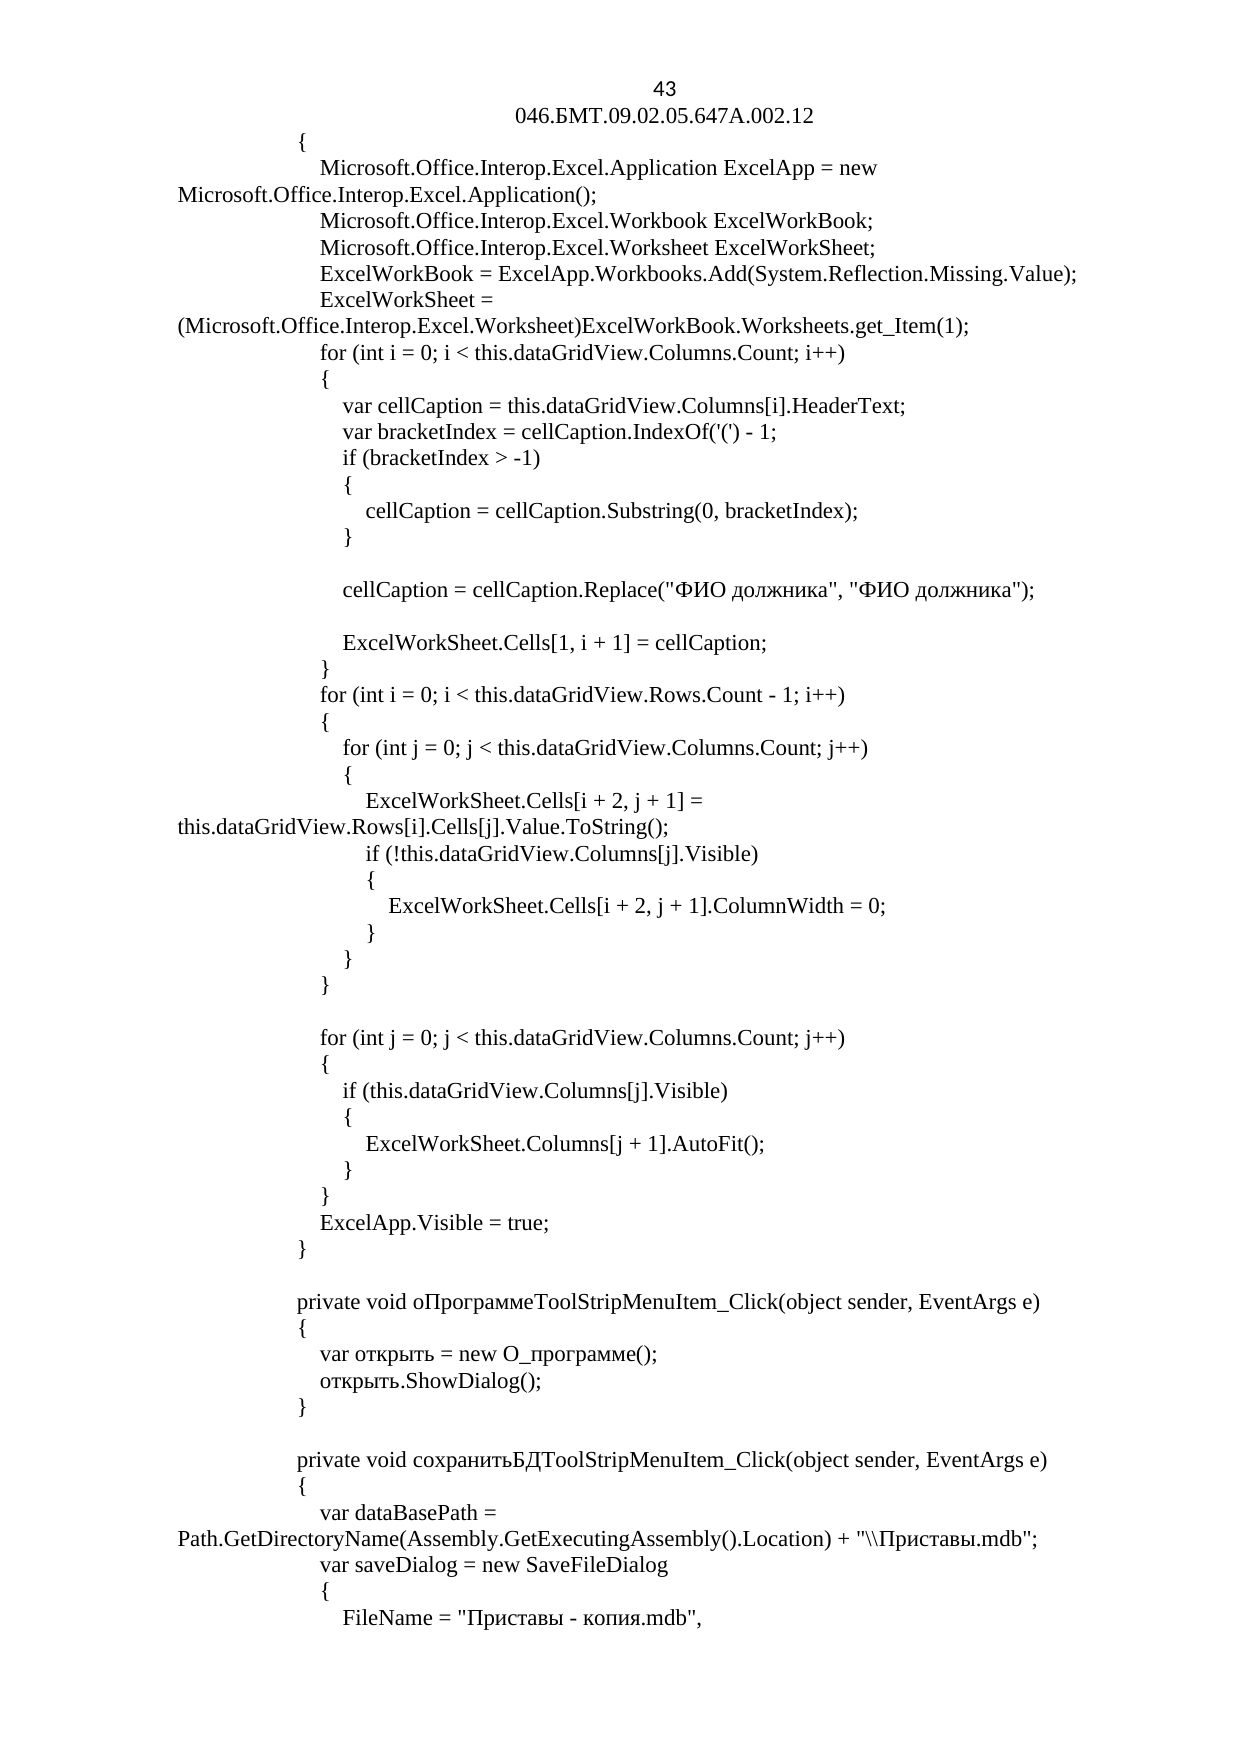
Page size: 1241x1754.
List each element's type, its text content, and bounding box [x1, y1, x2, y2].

text Microsoft.Office.Interop.Excel.Application ExcelApp = new Microsoft.Office.Interop.Excel.Application(); [177, 154, 1152, 207]
text } [177, 1393, 1152, 1419]
text var dataBasePath = Path.GetDirectoryName(Assembly.GetExecutingAssembly().Location) + "\\Приставы.mdb"; [177, 1498, 1152, 1551]
text private void сохранитьБДToolStripMenuItem_Click(object sender, EventArgs e) [177, 1446, 1152, 1472]
text { [177, 128, 1152, 154]
text } [177, 945, 1152, 971]
text { [177, 761, 1152, 787]
text ExcelWorkSheet.Columns[j + 1].AutoFit(); [177, 1129, 1152, 1156]
text ExcelApp.Visible = true; [177, 1209, 1152, 1235]
text } [177, 1156, 1152, 1182]
text } [177, 919, 1152, 945]
text for (int j = 0; j < this.dataGridView.Columns.Count; j++) [177, 734, 1152, 761]
text FileName = "Приставы - копия.mdb", [177, 1604, 1152, 1630]
text ExcelWorkBook = ExcelApp.Workbooks.Add(System.Reflection.Missing.Value); [177, 260, 1152, 286]
text Microsoft.Office.Interop.Excel.Workbook ExcelWorkBook; [177, 207, 1152, 233]
text var bracketIndex = cellCaption.IndexOf('(') - 1; [177, 418, 1152, 444]
text } [177, 1235, 1152, 1261]
text ExcelWorkSheet.Cells[1, i + 1] = cellCaption; [177, 629, 1152, 655]
text } [177, 655, 1152, 682]
text for (int i = 0; i < this.dataGridView.Rows.Count - 1; i++) [177, 682, 1152, 708]
text { [177, 365, 1152, 392]
text for (int j = 0; j < this.dataGridView.Columns.Count; j++) [177, 1024, 1152, 1051]
text } [177, 1182, 1152, 1209]
text if (!this.dataGridView.Columns[j].Visible) [177, 840, 1152, 866]
text { [177, 708, 1152, 734]
text ExcelWorkSheet = (Microsoft.Office.Interop.Excel.Worksheet)ExcelWorkBook.Worksheets.get_Item(1); [177, 286, 1152, 339]
text { [177, 1051, 1152, 1077]
text открыть.ShowDialog(); [177, 1367, 1152, 1393]
text } [177, 971, 1152, 998]
text ExcelWorkSheet.Cells[i + 2, j + 1].ColumnWidth = 0; [177, 892, 1152, 919]
text private void оПрограммеToolStripMenuItem_Click(object sender, EventArgs e) [177, 1288, 1152, 1314]
text { [177, 1314, 1152, 1340]
text { [177, 1103, 1152, 1129]
text if (bracketIndex > -1) [177, 444, 1152, 471]
text var saveDialog = new SaveFileDialog [177, 1551, 1152, 1578]
text cellCaption = cellCaption.Substring(0, bracketIndex); [177, 497, 1152, 523]
text var открыть = new О_программе(); [177, 1340, 1152, 1367]
text for (int i = 0; i < this.dataGridView.Columns.Count; i++) [177, 339, 1152, 365]
text if (this.dataGridView.Columns[j].Visible) [177, 1077, 1152, 1103]
text cellCaption = cellCaption.Replace("ФИО должника", "ФИО должника"); [177, 576, 1152, 602]
text var cellCaption = this.dataGridView.Columns[i].HeaderText; [177, 392, 1152, 418]
text { [177, 471, 1152, 497]
text { [177, 866, 1152, 892]
text Microsoft.Office.Interop.Excel.Worksheet ExcelWorkSheet; [177, 233, 1152, 260]
text { [177, 1578, 1152, 1604]
text ExcelWorkSheet.Cells[i + 2, j + 1] = this.dataGridView.Rows[i].Cells[j].Value.ToString(); [177, 787, 1152, 840]
text } [177, 523, 1152, 550]
text { [177, 1472, 1152, 1498]
